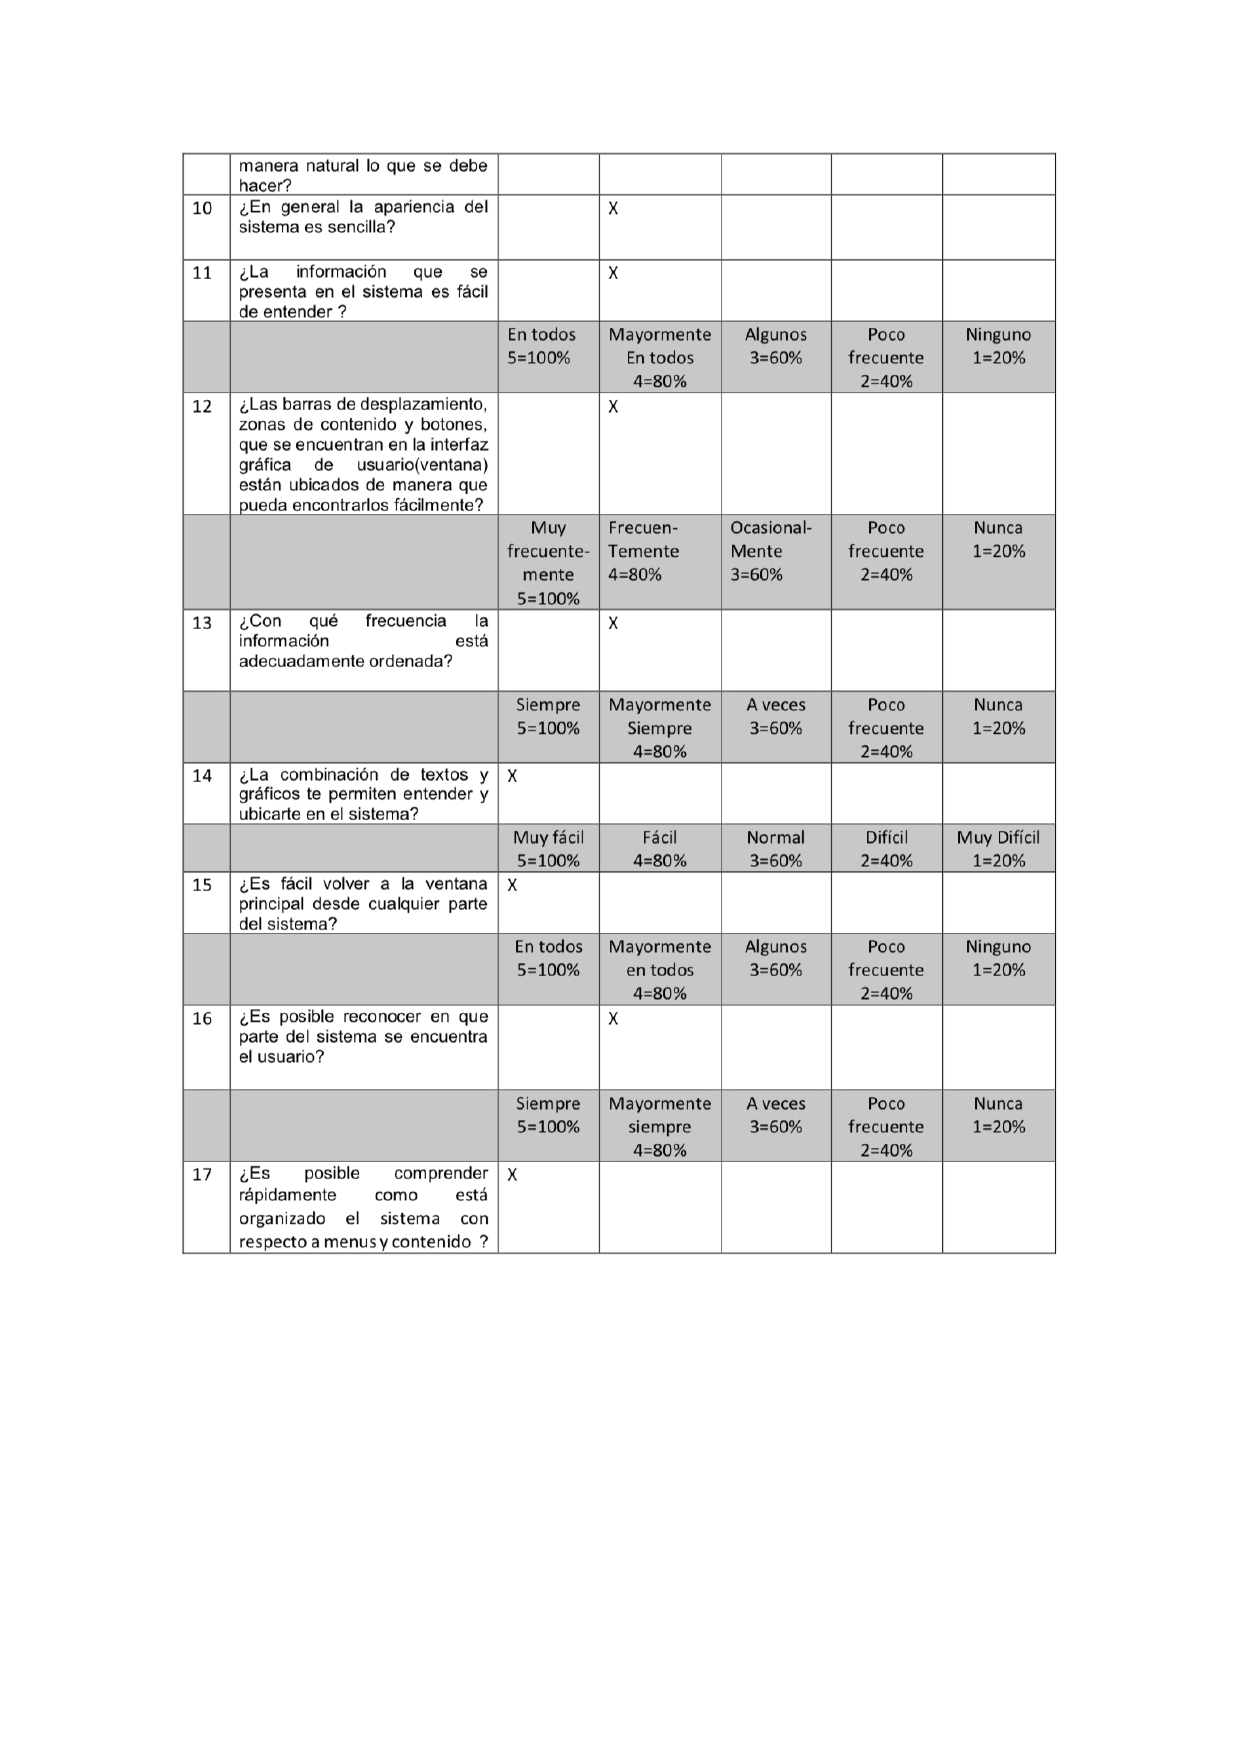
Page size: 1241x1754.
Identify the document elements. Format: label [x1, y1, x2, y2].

picture [177, 147, 1063, 1263]
